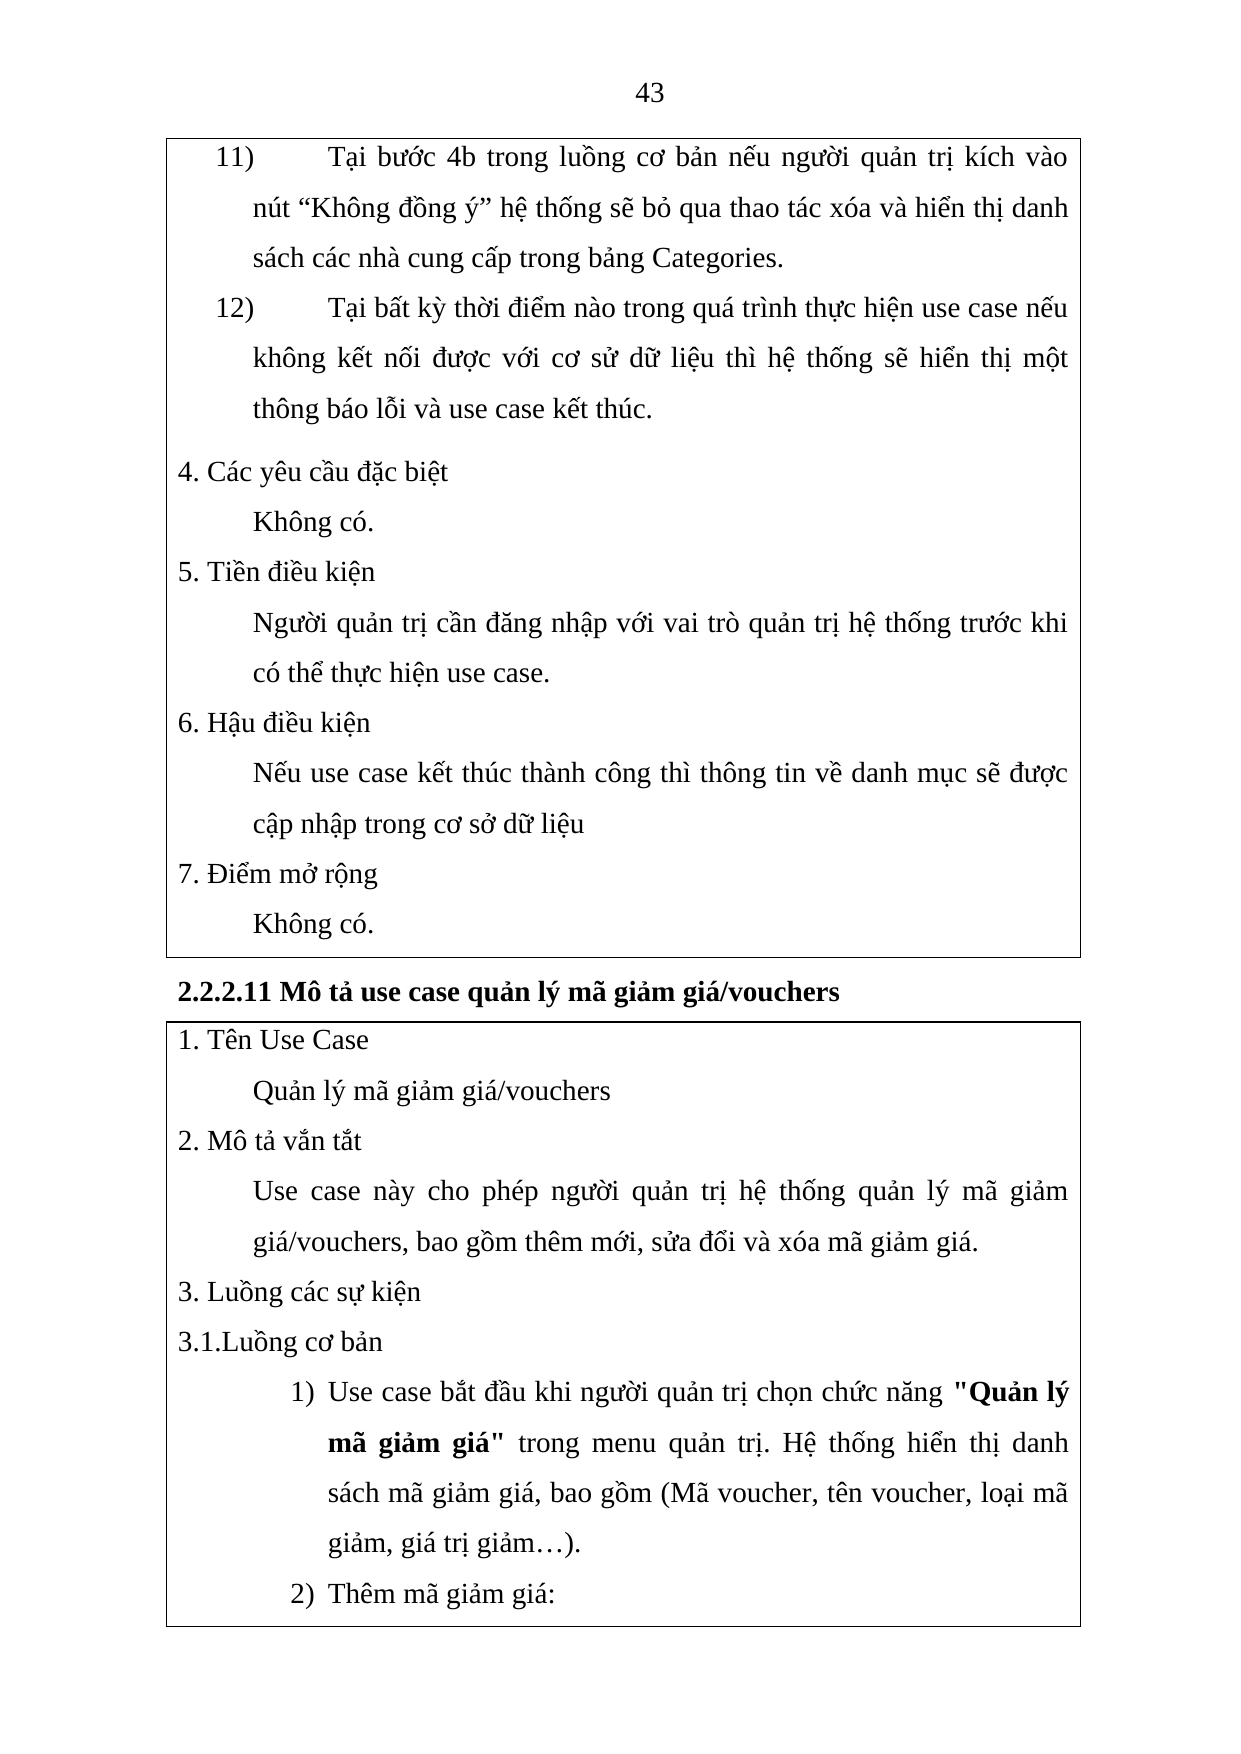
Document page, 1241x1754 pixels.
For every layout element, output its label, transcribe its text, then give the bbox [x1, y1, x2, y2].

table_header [167, 1023, 1080, 1626]
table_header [167, 139, 1080, 957]
subtitle 2.2.2.11 Mô tả use case quản lý mã giảm giá/vouchers [177, 974, 1122, 1008]
